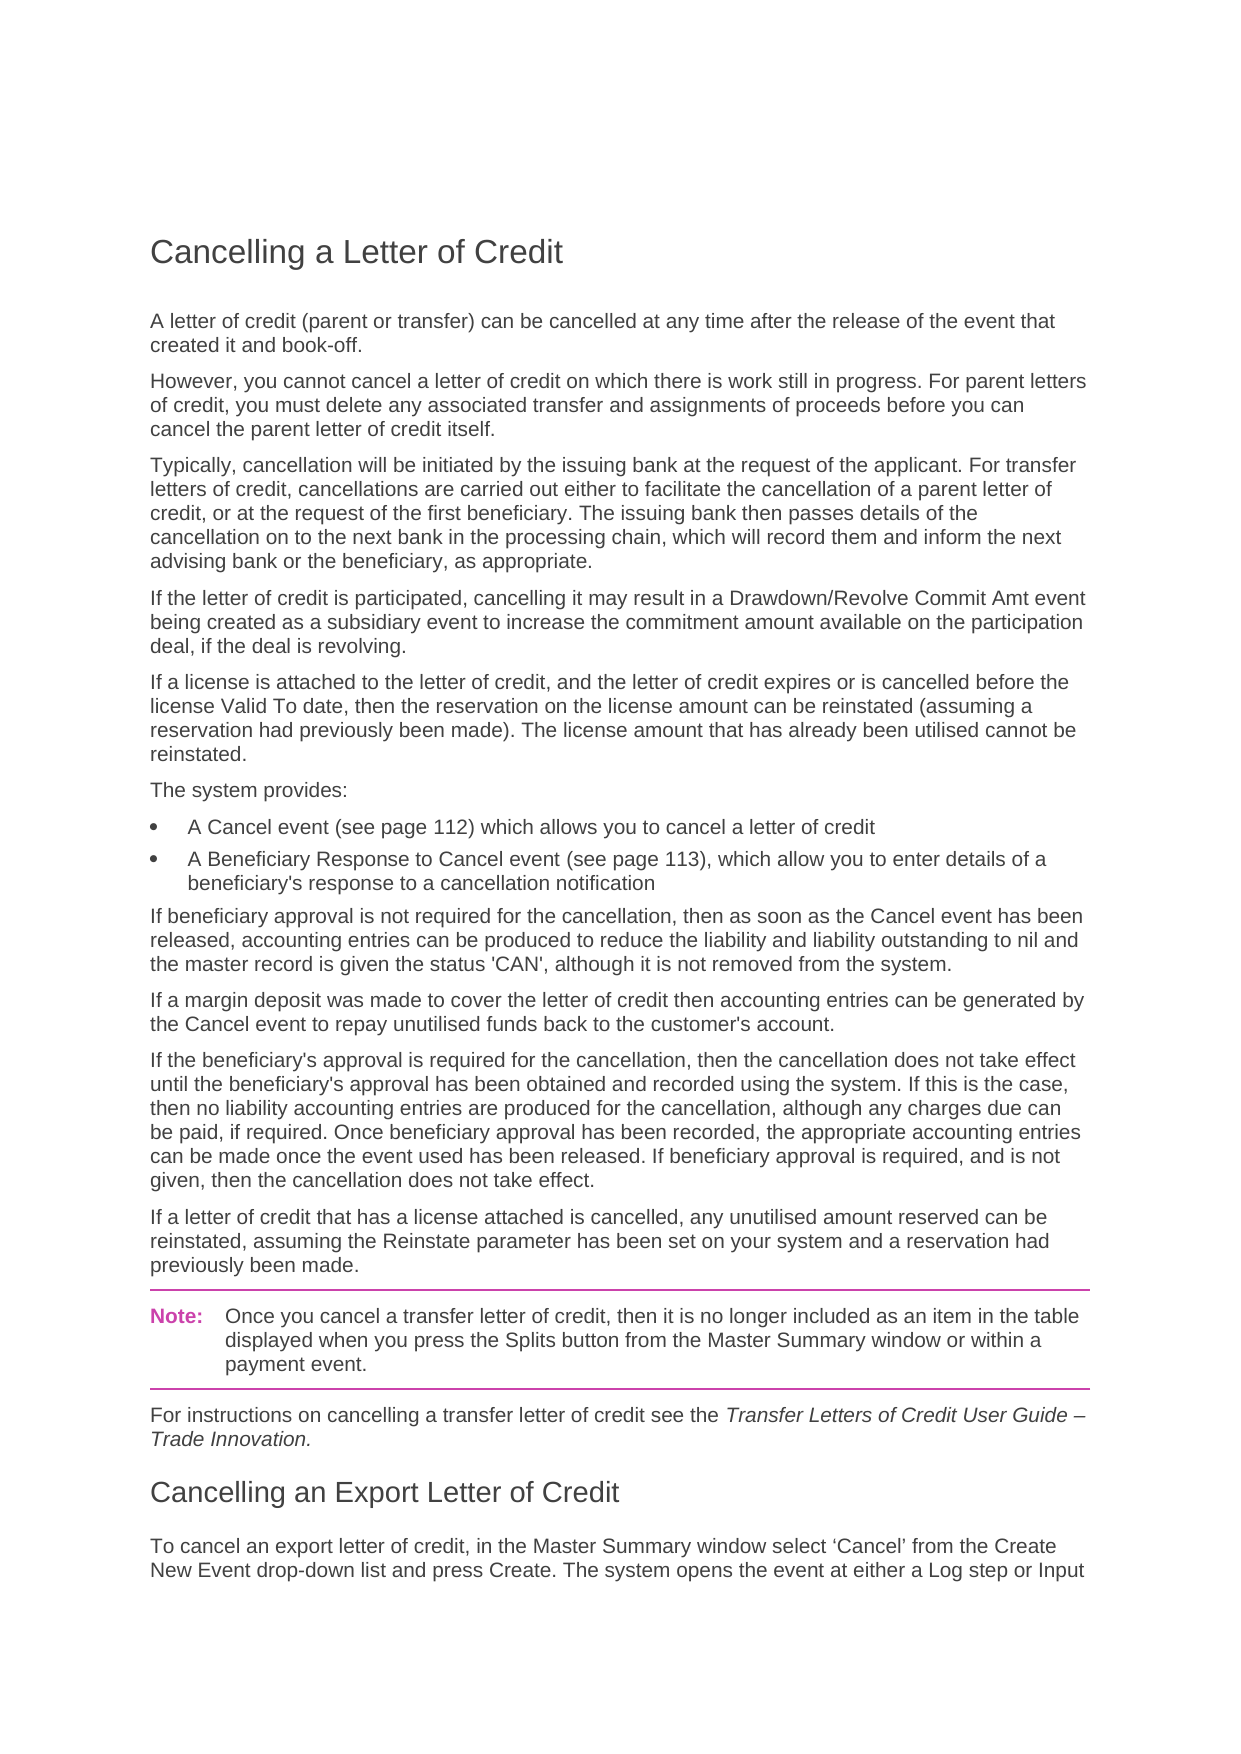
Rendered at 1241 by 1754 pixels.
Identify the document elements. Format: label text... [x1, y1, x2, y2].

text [150, 1534, 1090, 1582]
text However, you cannot cancel a letter of credit on which there is work still in progress. For parent letters of credit, you must delete any associated transfer and assignments of proceeds before you can cancel the parent letter of credit itself. [150, 369, 1090, 441]
text If the beneficiary's approval is required for the cancellation, then the cancellation does not take effect until the beneficiary's approval has been obtained and recorded using the system. If this is the case, then no liability accounting entries are produced for the cancellation, although any charges due can be paid, if required. Once beneficiary approval has been recorded, the appropriate accounting entries can be made once the event used has been released. If beneficiary approval is required, and is not given, then the cancellation does not take effect. [150, 1048, 1090, 1192]
text If the letter of credit is participated, cancelling it may result in a Drawdown/Revolve Commit Amt event being created as a subsidiary event to increase the commitment amount available on the participation deal, if the deal is revolving. [150, 586, 1090, 657]
subtitle Cancelling a Letter of Credit [150, 232, 1090, 271]
text If a margin deposit was made to cover the letter of credit then accounting entries can be generated by the Cancel event to repay unutilised funds back to the customer's account. [150, 988, 1090, 1036]
text A Beneficiary Response to Cancel event (see page 123), which allow you to enter details of a beneficiary's response to a cancellation notification [150, 847, 1090, 895]
text The system provides: [150, 778, 1090, 802]
text If beneficiary approval is not required for the cancellation, then as soon as the Cancel event has been released, accounting entries can be produced to reduce the liability and liability outstanding to nil and the master record is given the status 'CAN', although it is not removed from the system. [150, 903, 1090, 975]
subtitle Cancelling an Export Letter of Credit [150, 1475, 1090, 1509]
text If a license is attached to the letter of credit, and the letter of credit expires or is cancelled before the license Valid To date, then the reservation on the license amount can be reinstated (assuming a reservation had previously been made). The license amount that has already been utilised cannot be reinstated. [150, 670, 1090, 766]
text A letter of credit (parent or transfer) can be cancelled at any time after the release of the event that created it and book-off. [150, 308, 1090, 356]
text Once you cancel a transfer letter of credit, then it is no longer included as an item in the table displayed when you press the Splits button from the Master Summary window or within a payment event. [150, 1291, 1090, 1388]
text Typically, cancellation will be initiated by the issuing bank at the request of the applicant. For transfer letters of credit, cancellations are carried out either to facilitate the cancellation of a parent letter of credit, or at the request of the first beneficiary. The issuing bank then passes details of the cancellation on to the next bank in the processing chain, which will record them and inform the next advising bank or the beneficiary, as appropriate. [150, 453, 1090, 573]
text For instructions on cancelling a transfer letter of credit see the Transfer Letters of Credit User Guide – Trade Innovation. [150, 1402, 1090, 1450]
text A Cancel event (see page 122) which allows you to cancel a letter of credit [150, 815, 1090, 839]
text If a letter of credit that has a license attached is cancelled, any unutilised amount reserved can be reinstated, assuming the Reinstate parameter has been set on your system and a reservation had previously been made. [150, 1204, 1090, 1276]
